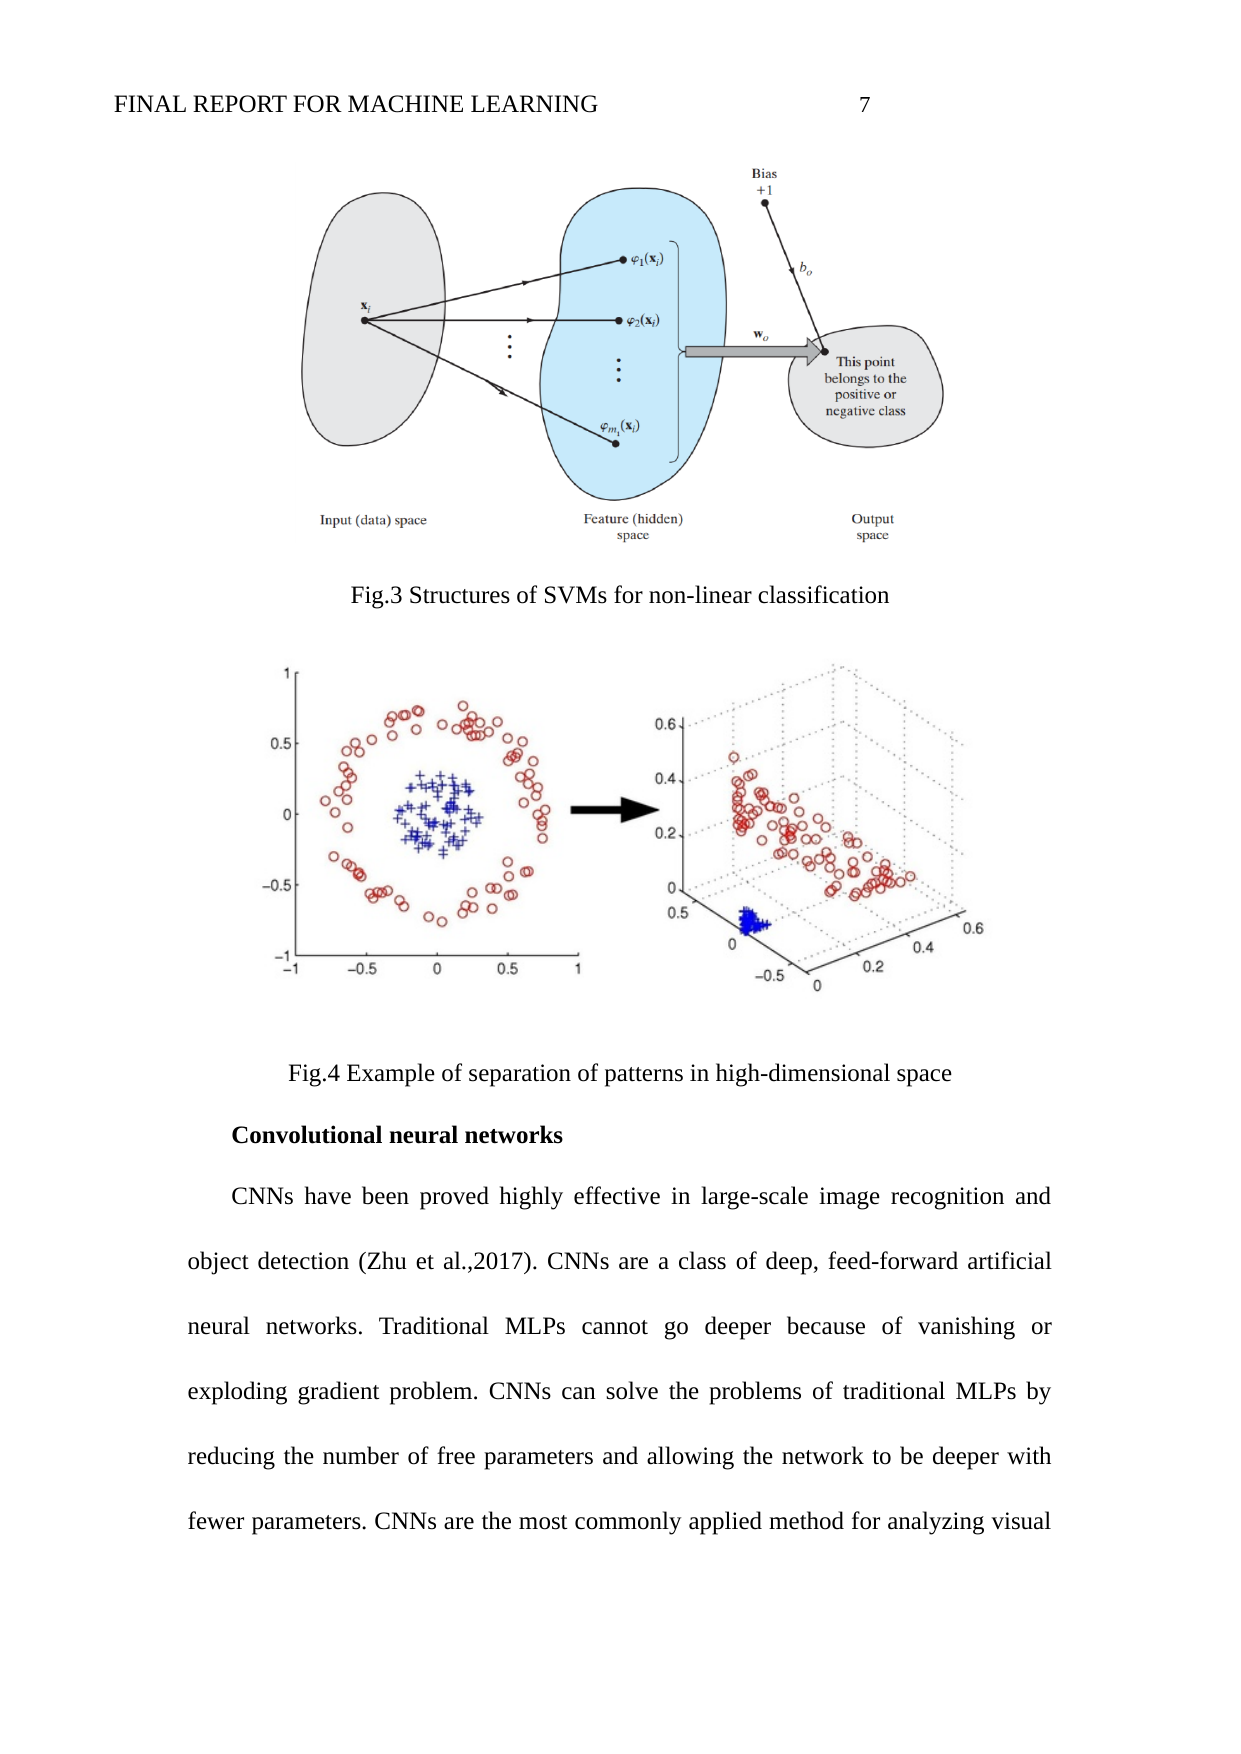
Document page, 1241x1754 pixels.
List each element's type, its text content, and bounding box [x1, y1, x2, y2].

picture [245, 640, 995, 1005]
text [187, 1179, 1053, 1537]
text Fig.3 Structures of SVMs for non-linear classification [187, 579, 1053, 611]
picture [295, 162, 946, 543]
text Fig.4 Example of separation of patterns in high-dimensional space [187, 1057, 1053, 1089]
text Convolutional neural networks [187, 1118, 1053, 1150]
